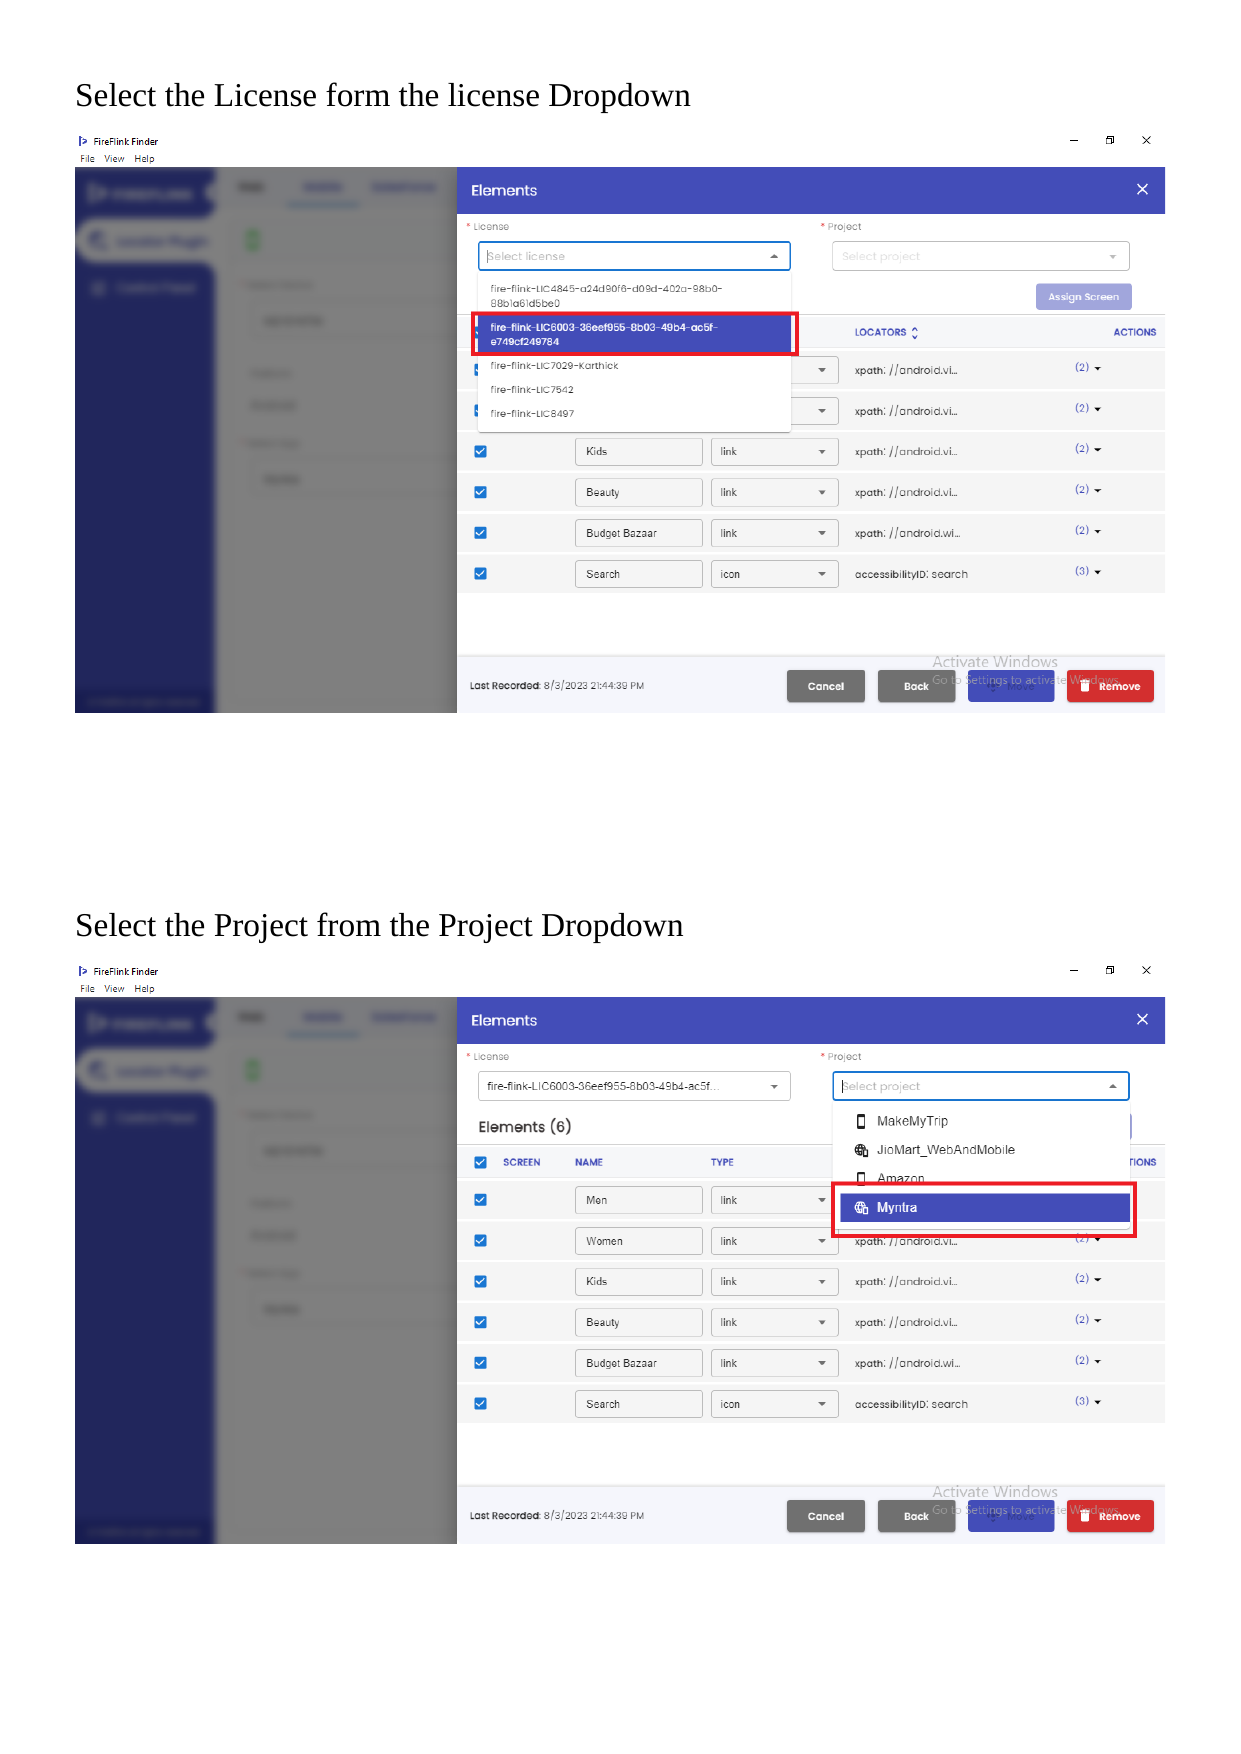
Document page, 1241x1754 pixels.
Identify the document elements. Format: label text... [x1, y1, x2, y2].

text Select the License form the license Dropdown [75, 75, 1165, 113]
picture [75, 963, 1166, 1544]
picture [75, 133, 1166, 713]
text Select the Project from the Project Dropdown [75, 905, 1165, 943]
